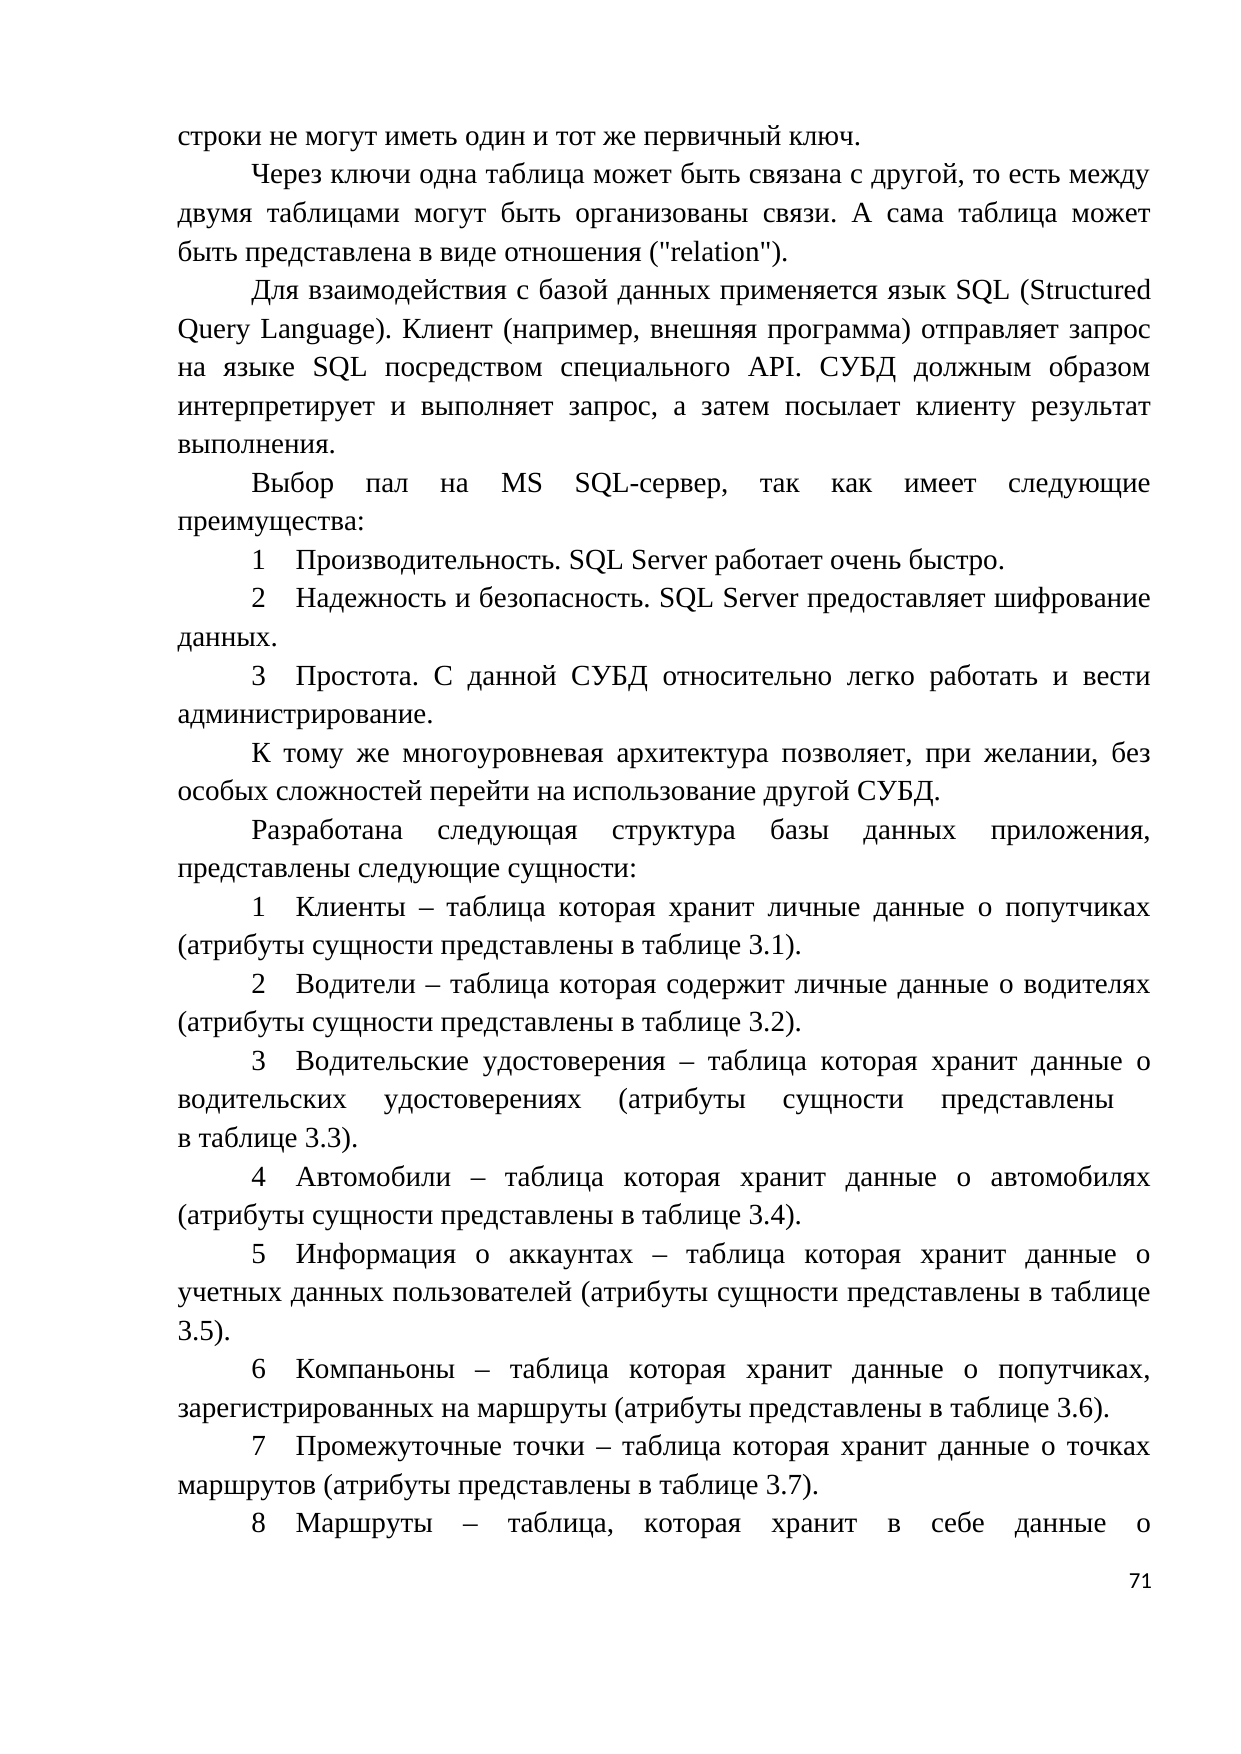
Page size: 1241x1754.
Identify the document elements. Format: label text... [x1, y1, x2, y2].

list К тому же многоуровневая архитектура позволяет, при желании, без особых сложностей перейти на использование другой СУБД. [177, 735, 1152, 807]
list Информация о аккаунтах – таблица которая хранит данные о учетных данных пользователей (атрибуты сущности представлены в таблице 3.5). [177, 1236, 1152, 1346]
text Для взаимодействия с базой данных применяется язык SQL (Structured Query Language). Клиент (например, внешняя программа) отправляет запрос на языке SQL посредством специального API. СУБД должным образом интерпретирует и выполняет запрос, а затем посылает клиенту результат выполнения. [177, 272, 1152, 460]
list Простота. С данной СУБД относительно легко работать и вести администрирование. [177, 658, 1152, 730]
list Компаньоны – таблица которая хранит данные о попутчиках, зарегистрированных на маршруты (атрибуты представлены в таблице 3.6). [177, 1351, 1152, 1423]
list Надежность и безопасность. SQL Server предоставляет шифрование данных. [177, 581, 1152, 653]
list Водительские удостоверения – таблица которая хранит данные о водительских удостоверениях (атрибуты сущности представлены в таблице 3.3). [177, 1043, 1152, 1154]
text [177, 118, 1152, 152]
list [177, 1506, 1152, 1539]
text Разработана следующая структура базы данных приложения, представлены следующие сущности: [177, 812, 1152, 884]
list Водители – таблица которая содержит личные данные о водителях (атрибуты сущности представлены в таблице 3.2). [177, 966, 1152, 1038]
list Промежуточные точки – таблица которая хранит данные о точках маршрутов (атрибуты представлены в таблице 3.7). [177, 1428, 1152, 1501]
list Клиенты – таблица которая хранит личные данные о попутчиках (атрибуты сущности представлены в таблице 3.1). [177, 889, 1152, 961]
list Автомобили – таблица которая хранит данные о автомобилях (атрибуты сущности представлены в таблице 3.4). [177, 1159, 1152, 1231]
text Через ключи одна таблица может быть связана с другой, то есть между двумя таблицами могут быть организованы связи. А сама таблица может быть представлена в виде отношения ("relation"). [177, 157, 1152, 267]
list Производительность. SQL Server работает очень быстро. [177, 542, 1152, 576]
text Выбор пал на MS SQL-сервер, так как имеет следующие преимущества: [177, 465, 1152, 537]
